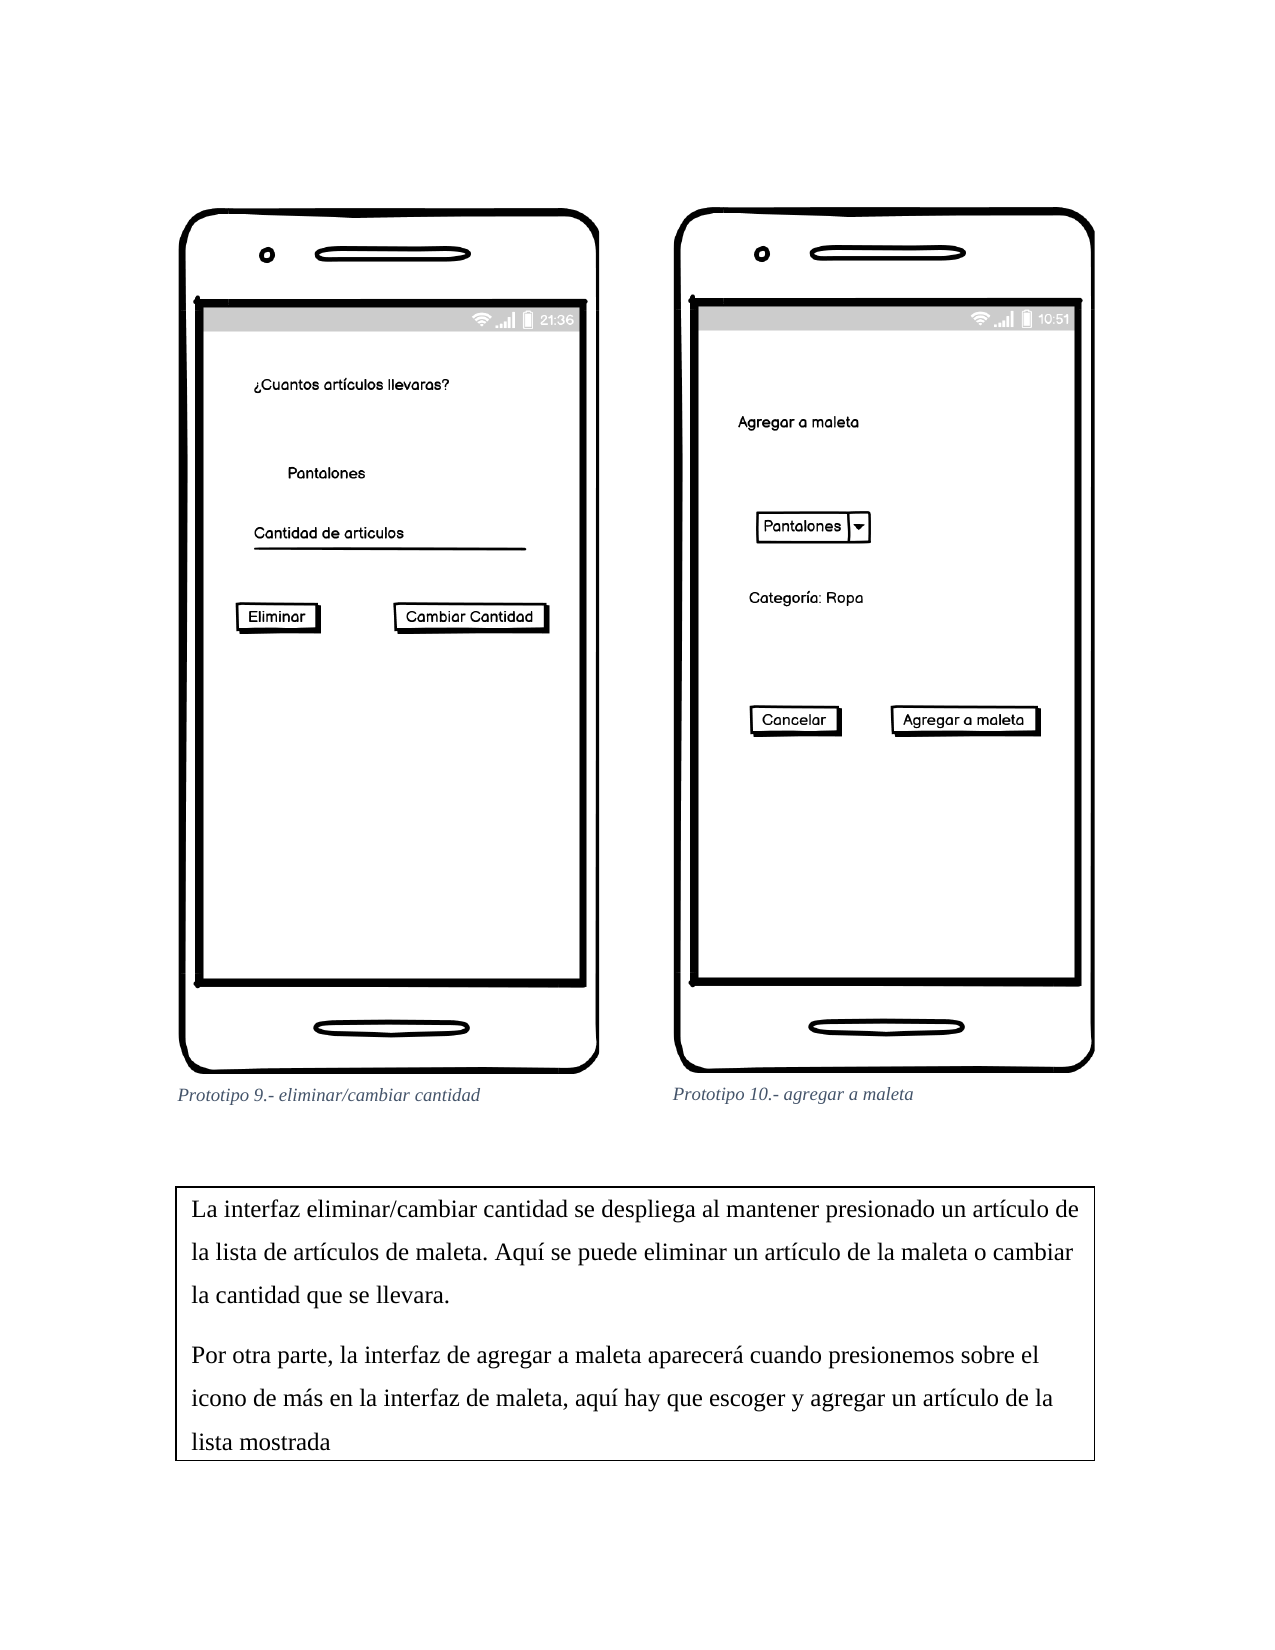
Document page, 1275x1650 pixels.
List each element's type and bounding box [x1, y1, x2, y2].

picture [177, 208, 600, 1071]
picture [672, 207, 1095, 1069]
